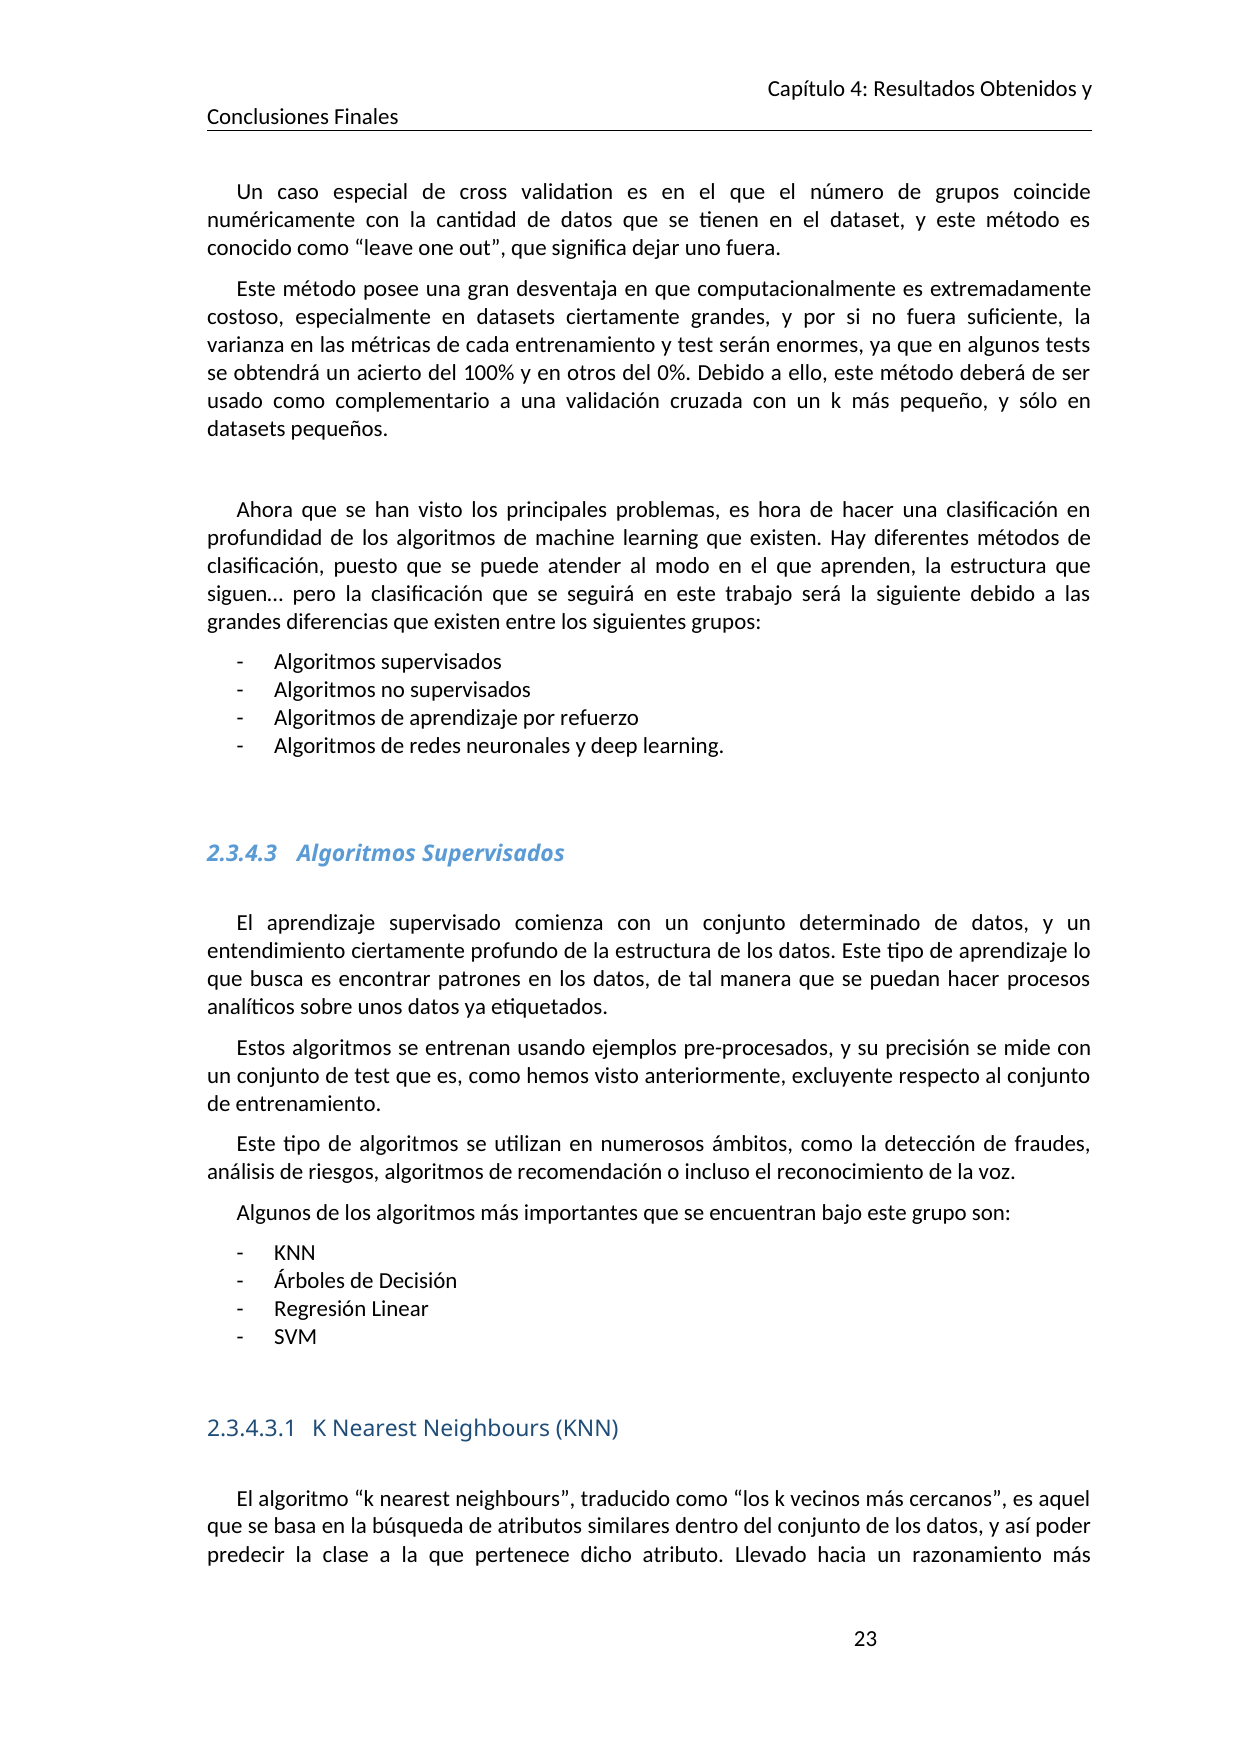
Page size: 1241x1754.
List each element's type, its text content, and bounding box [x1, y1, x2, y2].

list Algoritmos supervisados [236, 647, 1092, 676]
list Árboles de Decisión [236, 1266, 1092, 1294]
text Este tipo de algoritmos se utilizan en numerosos ámbitos, como la detección de fraudes, análisis de riesgos, algoritmos de recomendación o incluso el reconocimiento de la voz. [207, 1129, 1092, 1185]
subtitle K Nearest Neighbours (KNN) [207, 1412, 1092, 1443]
subtitle Algoritmos Supervisados [207, 836, 1092, 868]
text El aprendizaje supervisado comienza con un conjunto determinado de datos, y un entendimiento ciertamente profundo de la estructura de los datos. Este tipo de aprendizaje lo que busca es encontrar patrones en los datos, de tal manera que se puedan hacer procesos analíticos sobre unos datos ya etiquetados. [207, 908, 1092, 1020]
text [207, 1484, 1092, 1568]
text Estos algoritmos se entrenan usando ejemplos pre-procesados, y su precisión se mide con un conjunto de test que es, como hemos visto anteriormente, excluyente respecto al conjunto de entrenamiento. [207, 1033, 1092, 1117]
text Algunos de los algoritmos más importantes que se encuentran bajo este grupo son: [207, 1198, 1092, 1226]
text Ahora que se han visto los principales problemas, es hora de hacer una clasificación en profundidad de los algoritmos de machine learning que existen. Hay diferentes métodos de clasificación, puesto que se puede atender al modo en el que aprenden, la estructura que siguen… pero la clasificación que se seguirá en este trabajo será la siguiente debido a las grandes diferencias que existen entre los siguientes grupos: [207, 495, 1092, 635]
text Este método posee una gran desventaja en que computacionalmente es extremadamente costoso, especialmente en datasets ciertamente grandes, y por si no fuera suficiente, la varianza en las métricas de cada entrenamiento y test serán enormes, ya que en algunos tests se obtendrá un acierto del 100% y en otros del 0%. Debido a ello, este método deberá de ser usado como complementario a una validación cruzada con un k más pequeño, y sólo en datasets pequeños. [207, 274, 1092, 442]
list KNN [236, 1238, 1092, 1266]
list Algoritmos no supervisados [236, 676, 1092, 703]
list Algoritmos de aprendizaje por refuerzo [236, 703, 1092, 732]
list Regresión Linear [236, 1294, 1092, 1322]
text Un caso especial de cross validation es en el que el número de grupos coincide numéricamente con la cantidad de datos que se tienen en el dataset, y este método es conocido como “leave one out”, que significa dejar uno fuera. [207, 177, 1092, 261]
list Algoritmos de redes neuronales y deep learning. [236, 732, 1092, 759]
list SVM [236, 1322, 1092, 1351]
